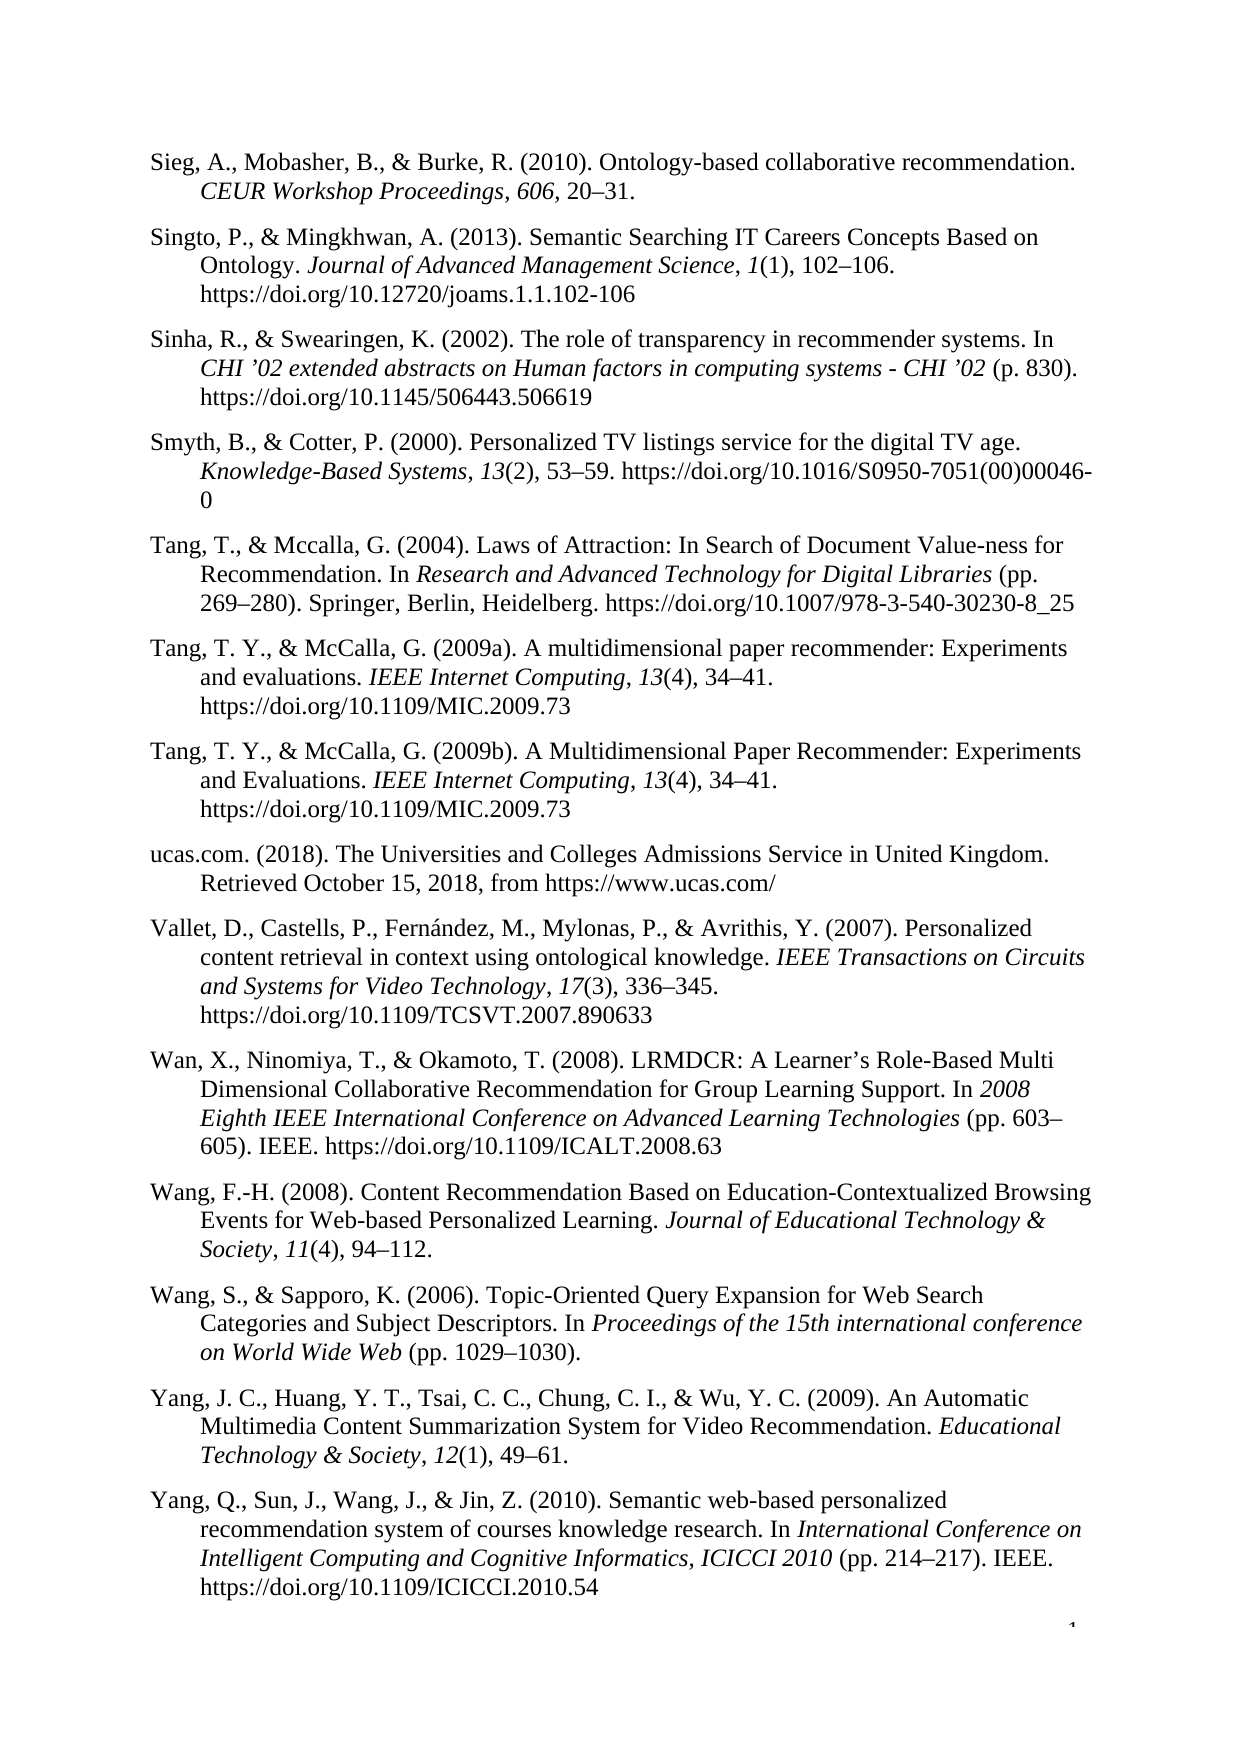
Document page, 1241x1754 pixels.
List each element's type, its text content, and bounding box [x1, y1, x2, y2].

text Yang, Q., Sun, J., Wang, J., & Jin, Z. (2010). Semantic web-based personalized recommendation system of courses knowledge research. In International Conference on Intelligent Computing and Cognitive Informatics, ICICCI 2010 (pp. 214–217). IEEE. https://doi.org/10.1109/ICICCI.2010.54 [150, 1486, 1083, 1601]
text Vallet, D., Castells, P., Fernández, M., Mylonas, P., & Avrithis, Y. (2007). Personalized content retrieval in context using ontological knowledge. IEEE Transactions on Circuits and Systems for Video Technology, 17(3), 336–345. https://doi.org/10.1109/TCSVT.2007.890633 [150, 913, 1087, 1028]
text Sieg, A., Mobasher, B., & Burke, R. (2010). Ontology-based collaborative recommendation. [150, 147, 1240, 176]
text CEUR Workshop Proceedings, 606, 20–31. [200, 176, 1240, 205]
text Yang, J. C., Huang, Y. T., Tsai, C. C., Chung, C. I., & Wu, Y. C. (2009). An Automatic Multimedia Content Summarization System for Video Recommendation. Educational Technology & Society, 12(1), 49–61. [150, 1383, 1063, 1469]
text Knowledge-Based Systems, 13(2), 53–59. https://doi.org/10.1016/S0950-7051(00)00046- [200, 456, 1240, 485]
text Tang, T. Y., & McCalla, G. (2009a). A multidimensional paper recommender: Experiments and evaluations. IEEE Internet Computing, 13(4), 34–41. https://doi.org/10.1109/MIC.2009.73 [150, 633, 1069, 719]
text ucas.com. (2018). The Universities and Colleges Admissions Service in United Kingdom. [150, 839, 1240, 868]
text Wang, F.-H. (2008). Content Recommendation Based on Education-Contextualized Browsing Events for Web-based Personalized Learning. Journal of Educational Technology & Society, 11(4), 94–112. [150, 1177, 1093, 1263]
text Smyth, B., & Cotter, P. (2000). Personalized TV listings service for the digital TV age. [150, 427, 1240, 456]
text Tang, T., & Mccalla, G. (2004). Laws of Attraction: In Search of Document Value-ness for Recommendation. In Research and Advanced Technology for Digital Libraries (pp. [150, 531, 1065, 588]
text 269–280). Springer, Berlin, Heidelberg. https://doi.org/10.1007/978-3-540-30230-8_25 [200, 588, 1240, 617]
text Wang, S., & Sapporo, K. (2006). Topic-Oriented Query Expansion for Web Search Categories and Subject Descriptors. In Proceedings of the 15th international conference on World Wide Web (pp. 1029–1030). [150, 1280, 1084, 1366]
text Tang, T. Y., & McCalla, G. (2009b). A Multidimensional Paper Recommender: Experiments and Evaluations. IEEE Internet Computing, 13(4), 34–41. https://doi.org/10.1109/MIC.2009.73 [150, 736, 1083, 823]
text 0 [200, 485, 1240, 514]
text Sinha, R., & Swearingen, K. (2002). The role of transparency in recommender systems. In CHI ’02 extended abstracts on Human factors in computing systems - CHI ’02 (p. 830). https://doi.org/10.1145/506443.506619 [150, 324, 1088, 411]
text Wan, X., Ninomiya, T., & Okamoto, T. (2008). LRMDCR: A Learner’s Role-Based Multi Dimensional Collaborative Recommendation for Group Learning Support. In 2008 Eighth IEEE International Conference on Advanced Learning Technologies (pp. 603– 605). IEEE. https://doi.org/10.1109/ICALT.2008.63 [150, 1045, 1064, 1160]
text Singto, P., & Mingkhwan, A. (2013). Semantic Searching IT Careers Concepts Based on Ontology. Journal of Advanced Management Science, 1(1), 102–106. https://doi.org/10.12720/joams.1.1.102-106 [150, 222, 1039, 308]
text Retrieved October 15, 2018, from https://www.ucas.com/ [200, 868, 1240, 897]
